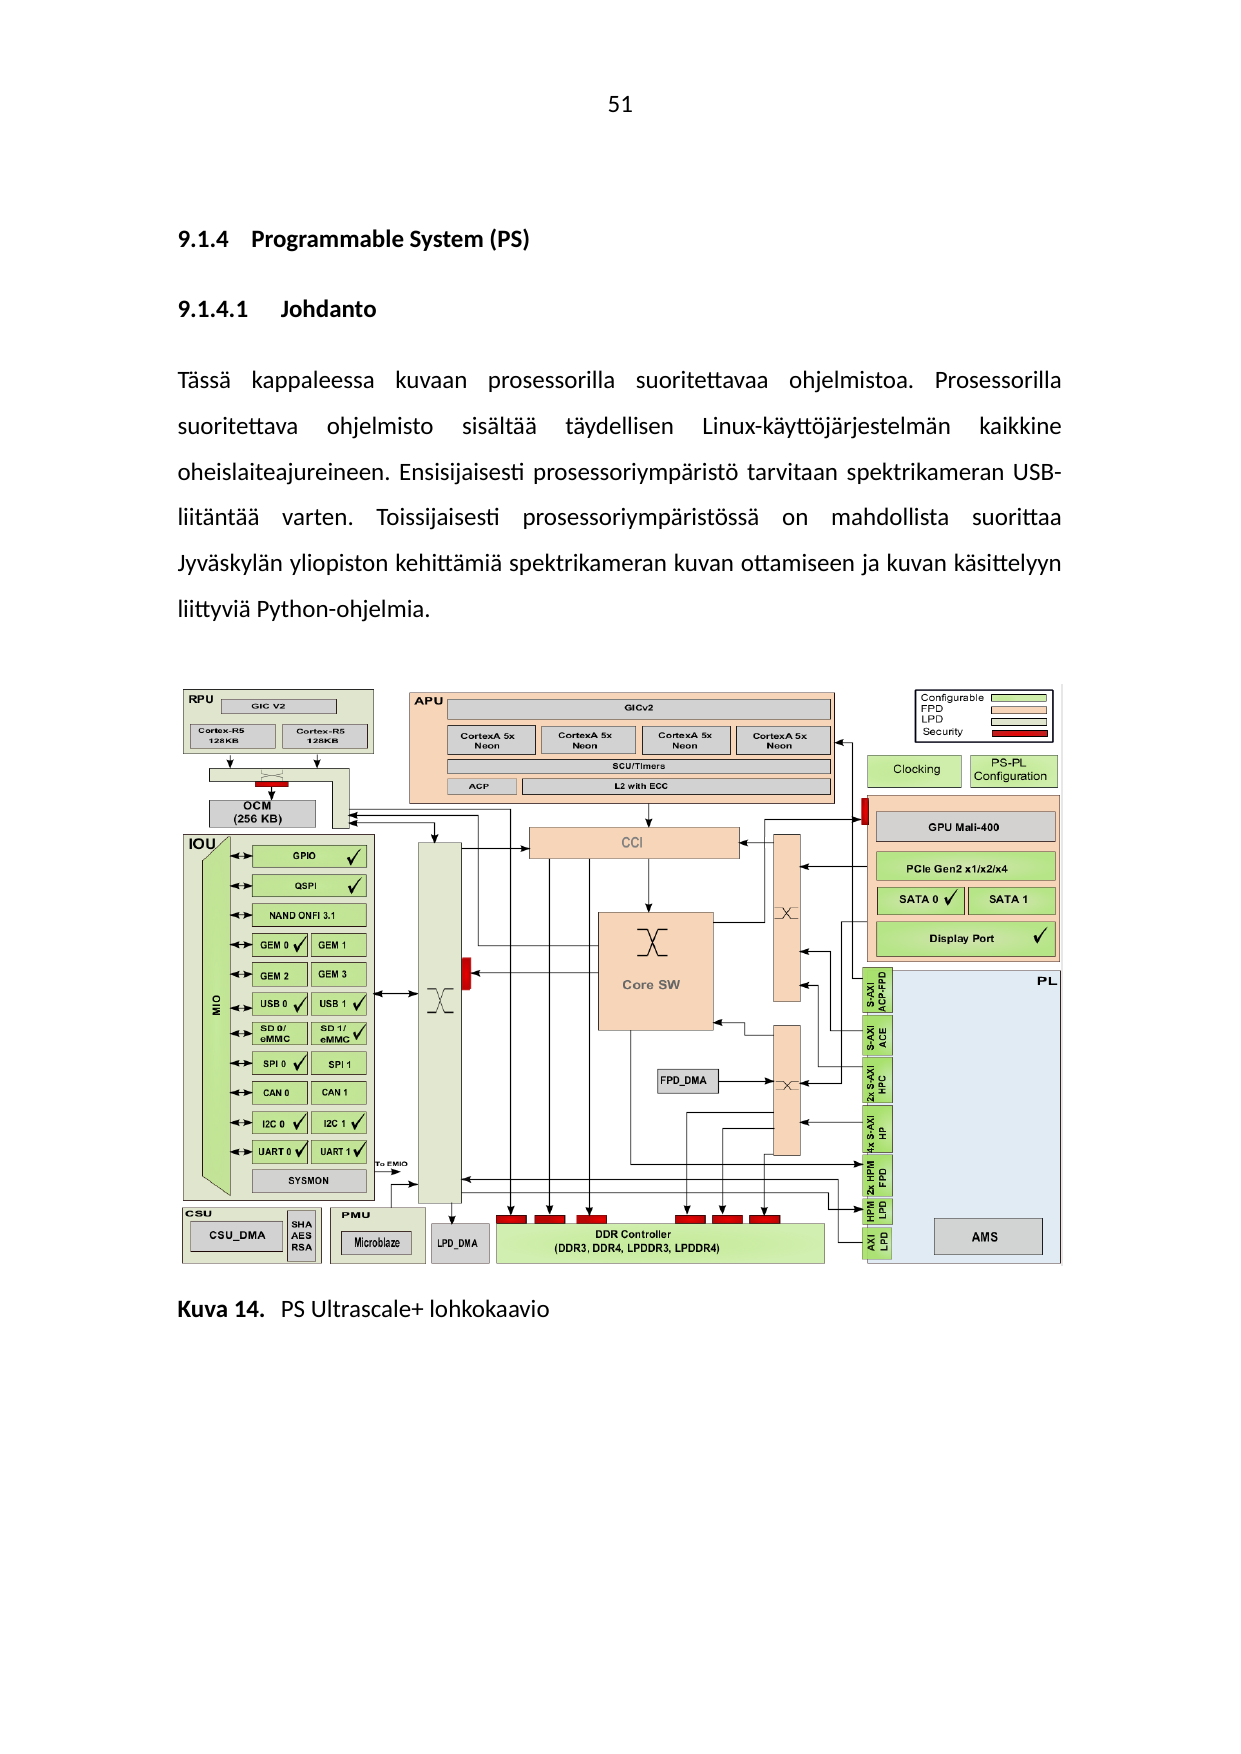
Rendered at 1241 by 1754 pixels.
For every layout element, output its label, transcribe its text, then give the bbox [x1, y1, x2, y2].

subtitle Programmable System (PS) [177, 223, 1063, 253]
subtitle Johdanto [177, 294, 1063, 324]
text Kuva 14. PS Ultrascale+ lohkokaavio [177, 1293, 1063, 1323]
text Tässä kappaleessa kuvaan prosessorilla suoritettavaa ohjelmistoa. Prosessorilla suoritettava ohjelmisto sisältää täydellisen Linux-käyttöjärjestelmän kaikkine oheislaiteajureineen. Ensisijaisesti prosessoriympäristö tarvitaan spektrikameran USB-liitäntää varten. Toissijaisesti prosessoriympäristössä on mahdollista suorittaa Jyväskylän yliopiston kehittämiä spektrikameran kuvan ottamiseen ja kuvan käsittelyyn liittyviä Python-ohjelmia. [177, 364, 1063, 623]
picture [177, 684, 1063, 1266]
